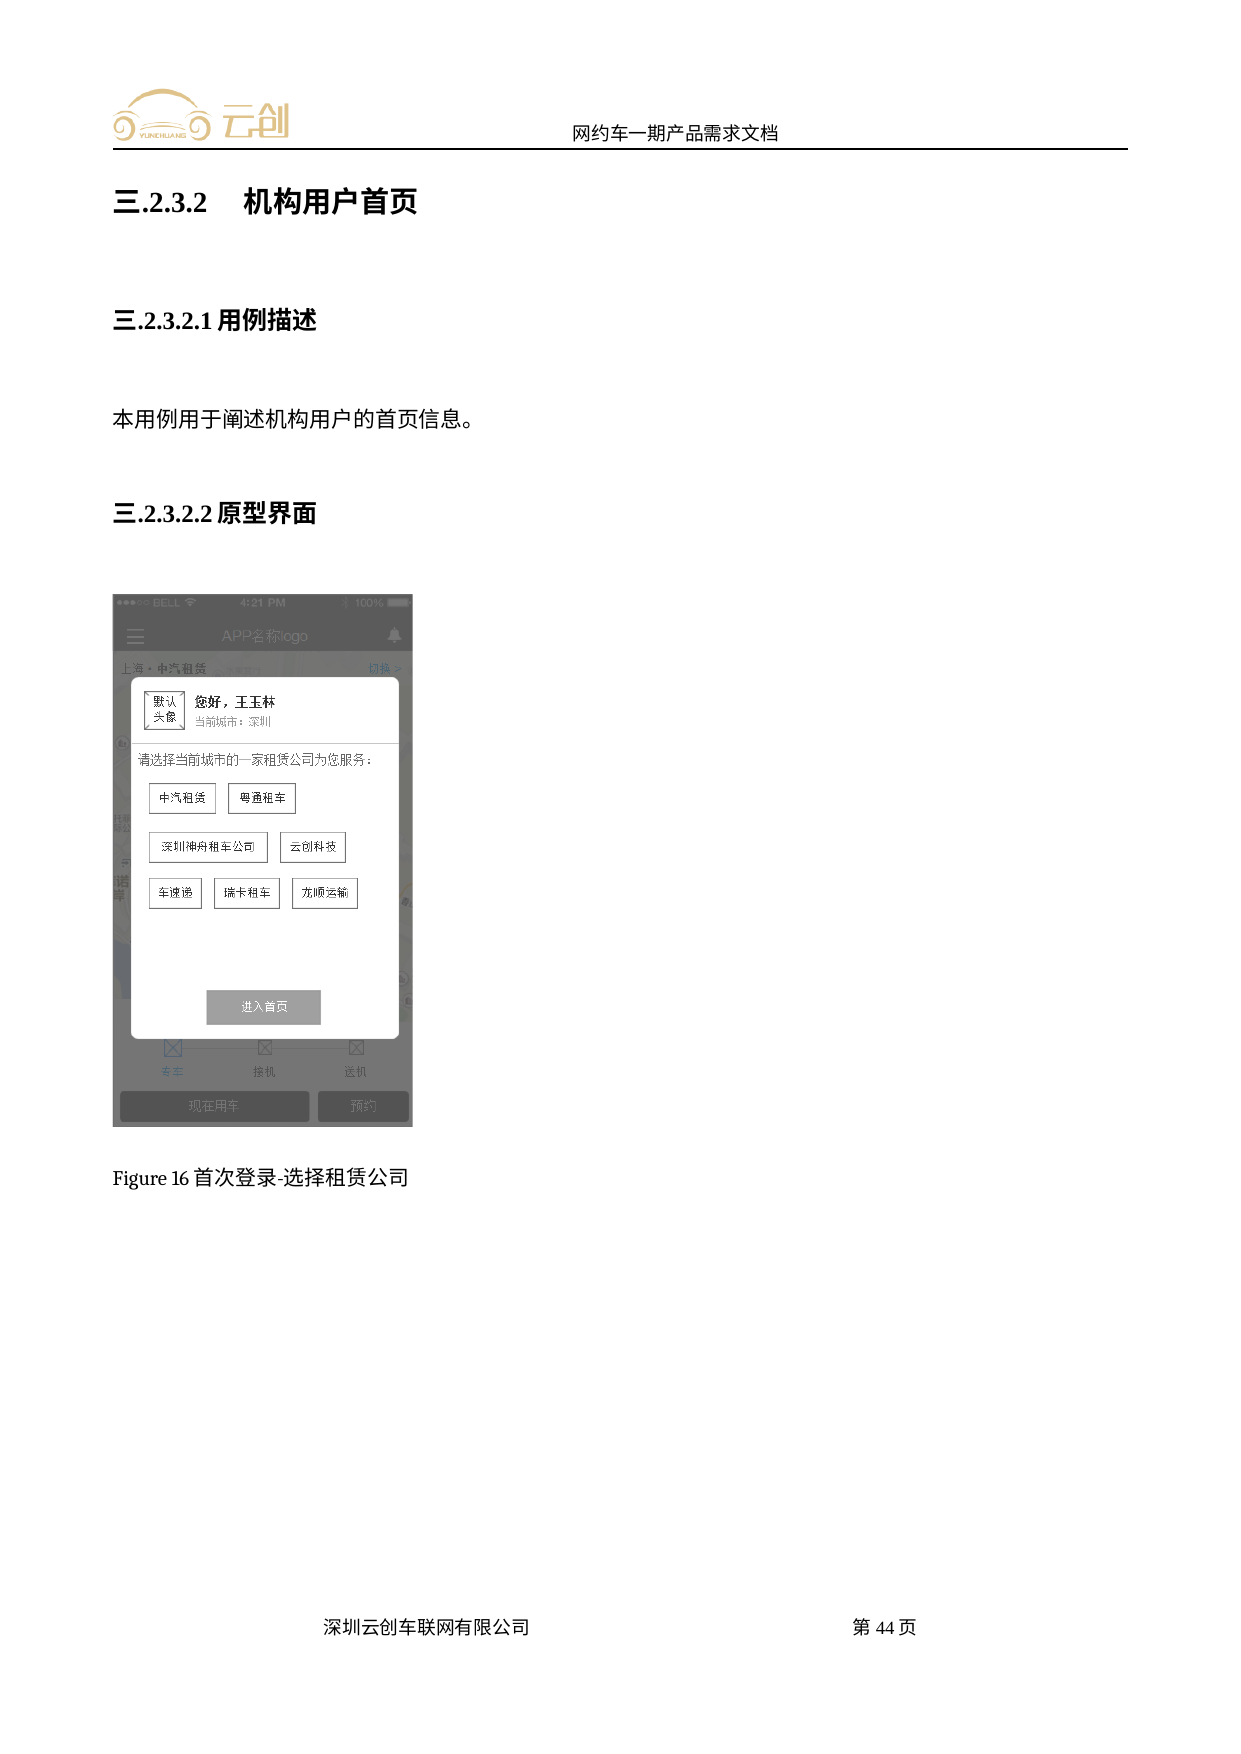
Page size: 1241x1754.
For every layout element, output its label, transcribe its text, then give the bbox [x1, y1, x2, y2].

subtitle 用例描述 [112, 286, 1128, 351]
text 本用例用于阐述机构用户的首页信息。 [112, 401, 1128, 434]
picture [112, 88, 289, 141]
subtitle 原型界面 [112, 479, 1128, 544]
picture [112, 594, 413, 1127]
subtitle 机构用户首页 [112, 167, 1128, 232]
